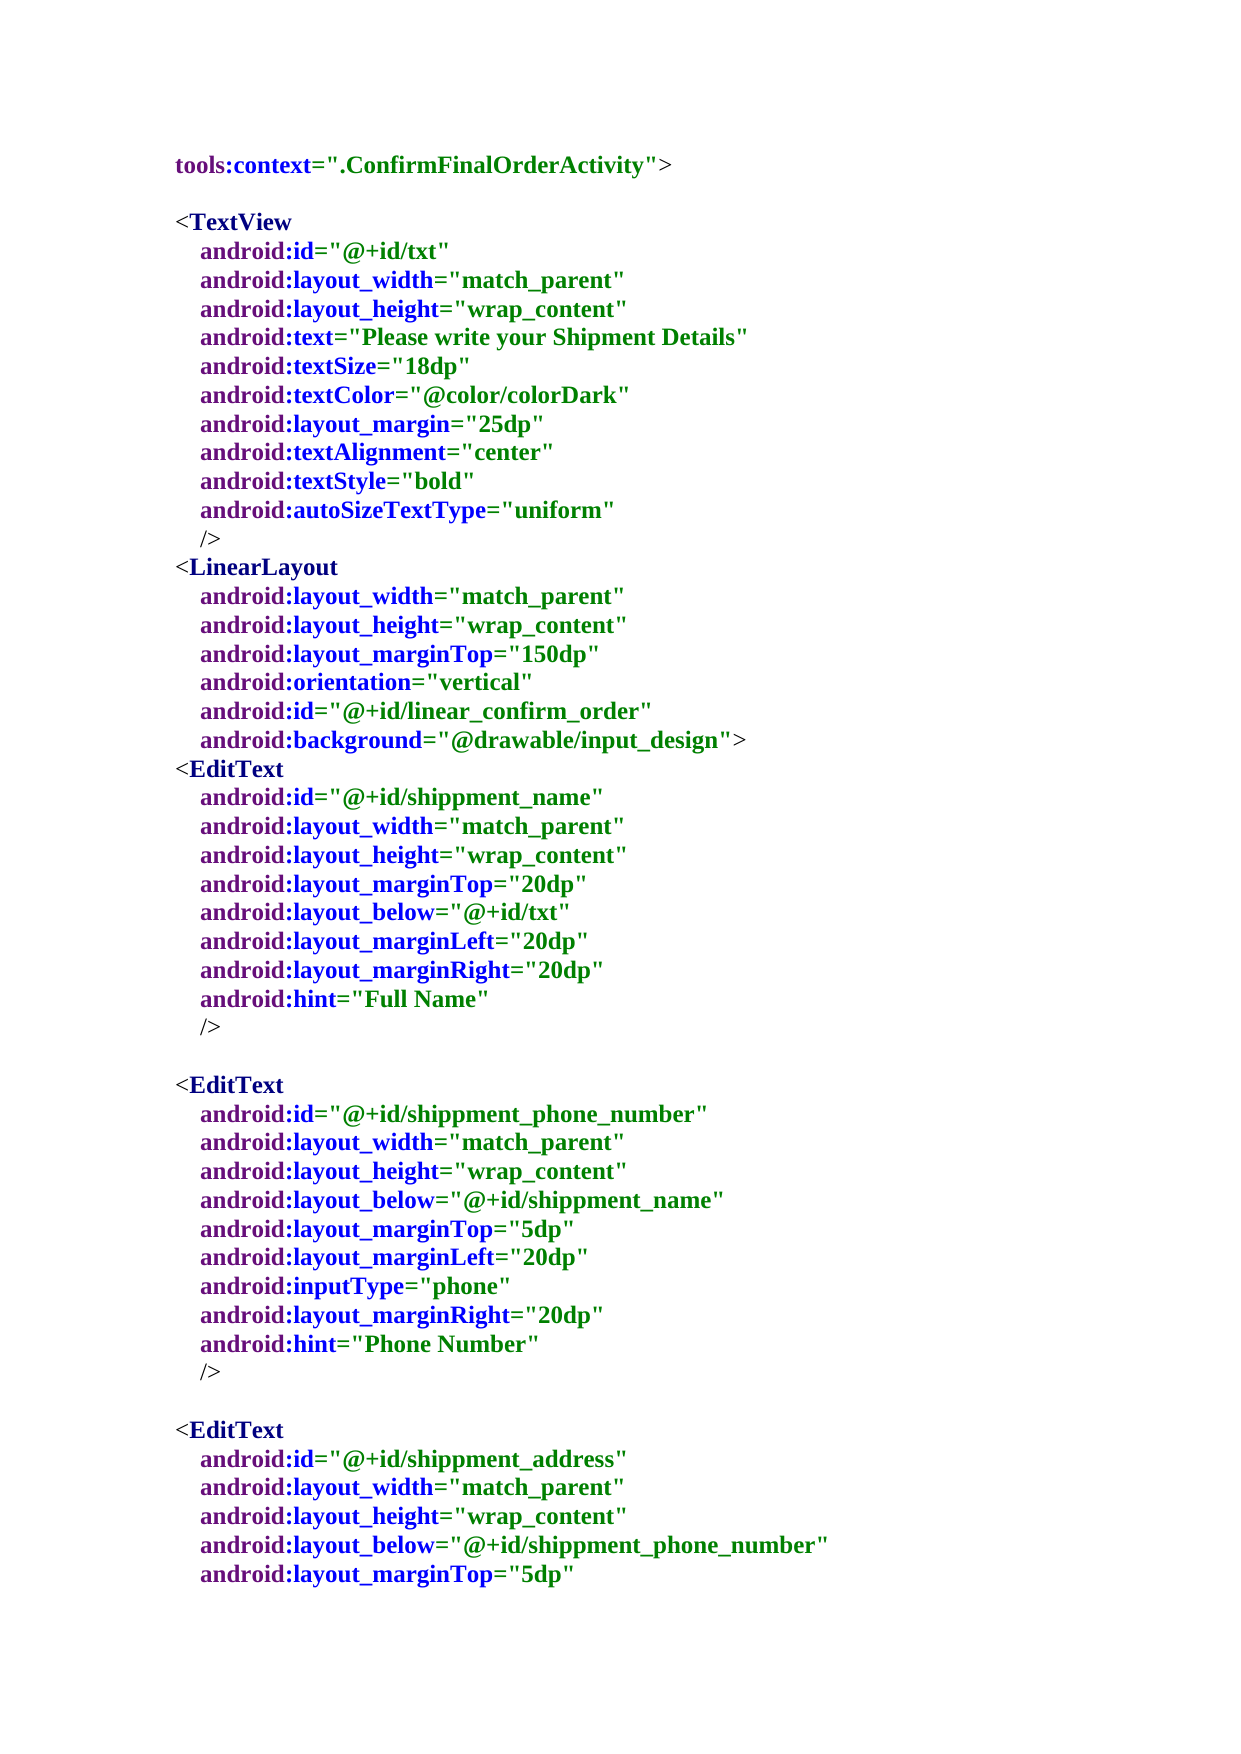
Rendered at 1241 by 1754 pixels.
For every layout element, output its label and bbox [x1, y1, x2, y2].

text [150, 150, 1090, 1587]
